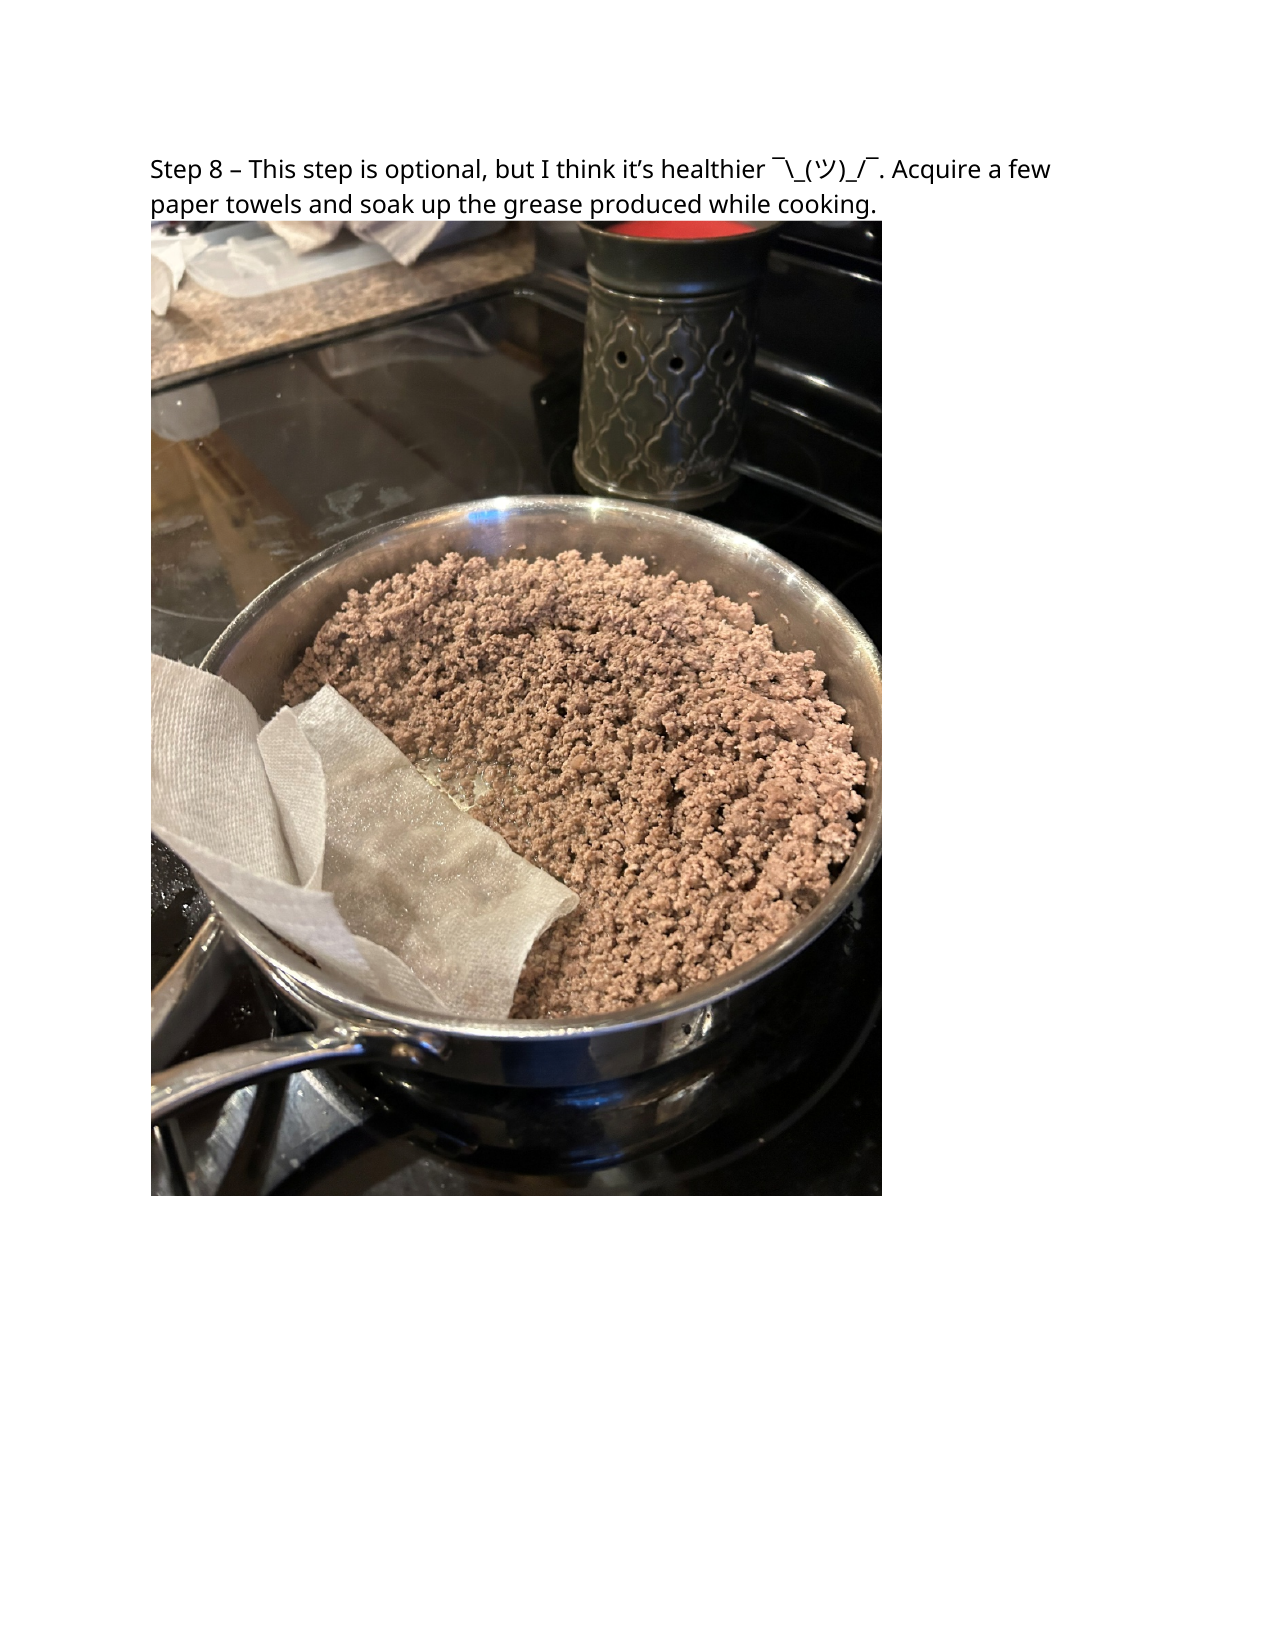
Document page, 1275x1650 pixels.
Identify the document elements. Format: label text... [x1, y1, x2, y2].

text Step 8 – This step is optional, but I think it’s healthier ¯\_(ツ)_/¯. Acquire a few paper towels and soak up the grease produced while cooking. [150, 150, 1125, 220]
picture [151, 222, 882, 1195]
